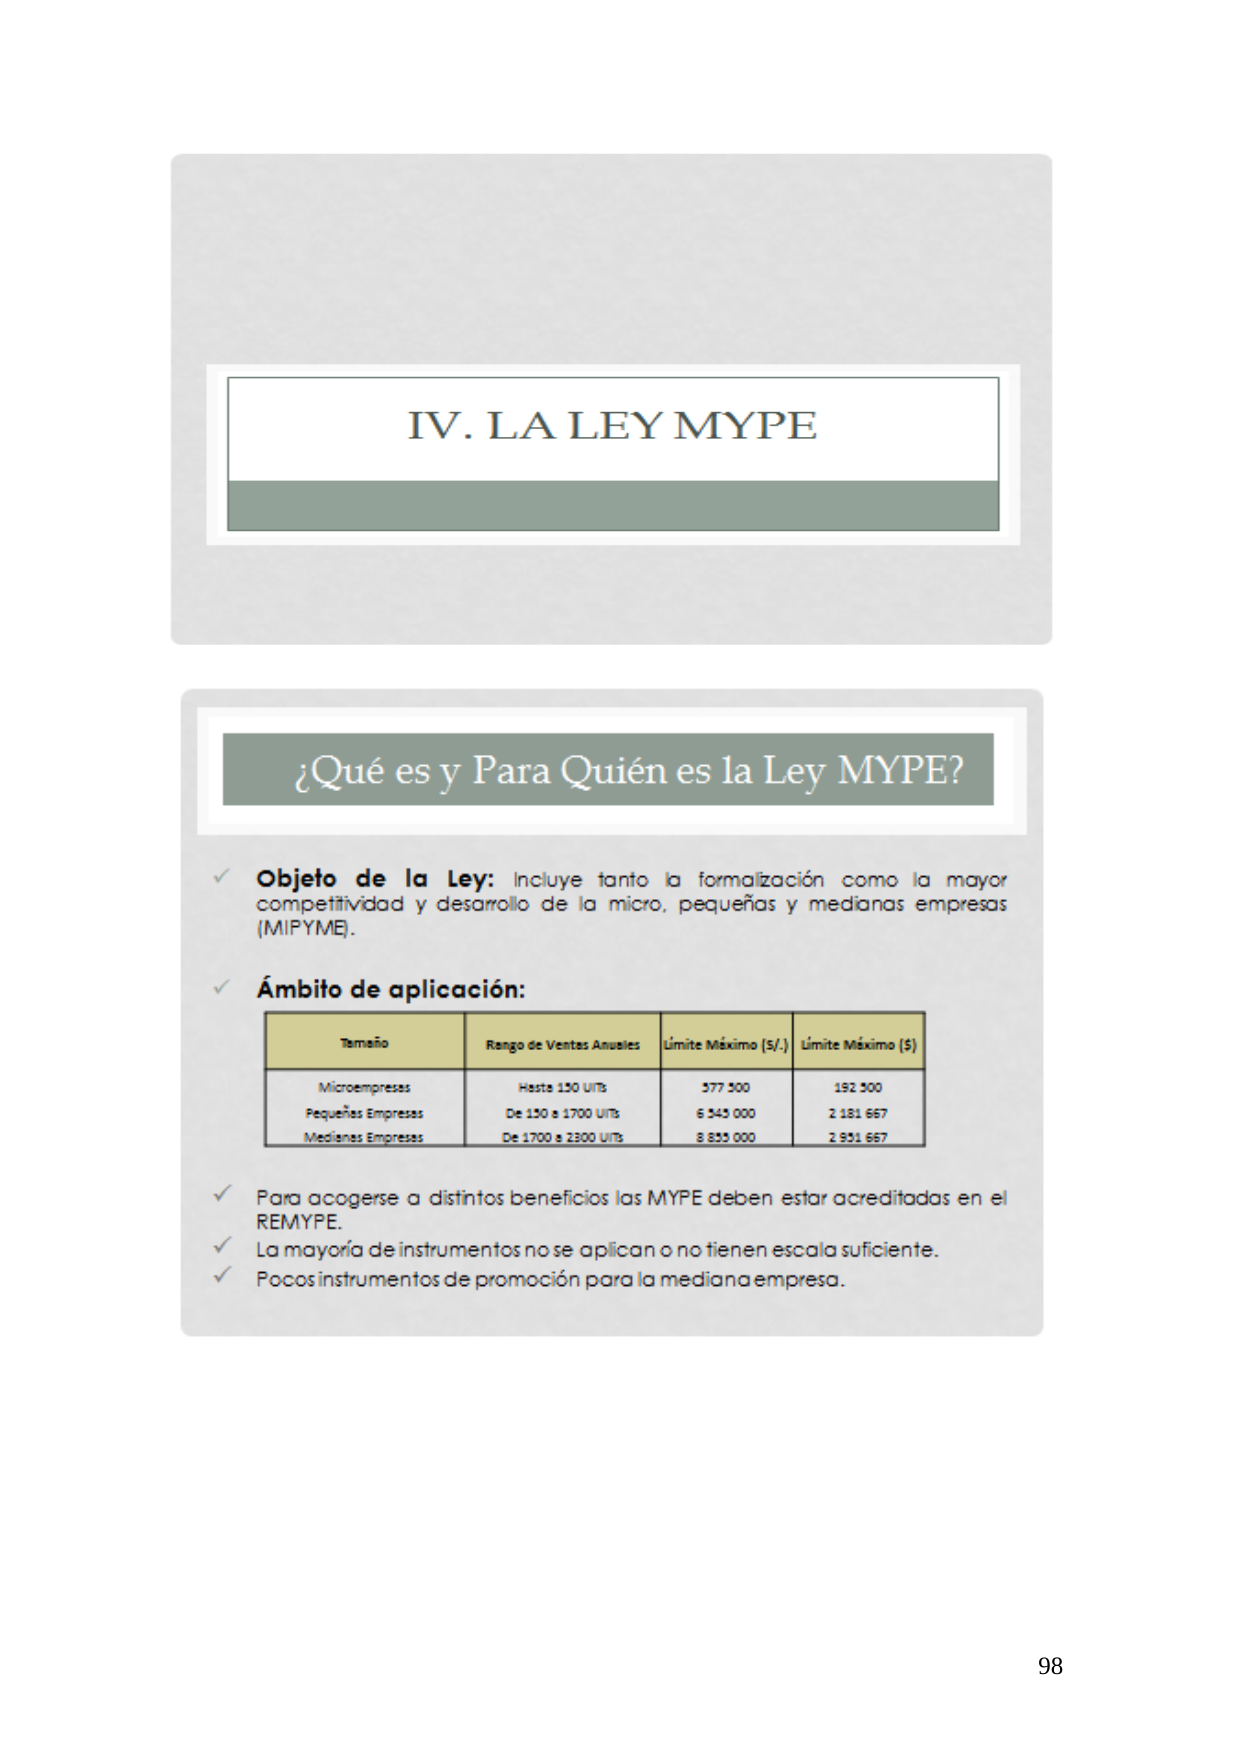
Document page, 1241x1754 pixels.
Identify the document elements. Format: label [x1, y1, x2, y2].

picture [162, 147, 1062, 652]
picture [172, 680, 1053, 1346]
